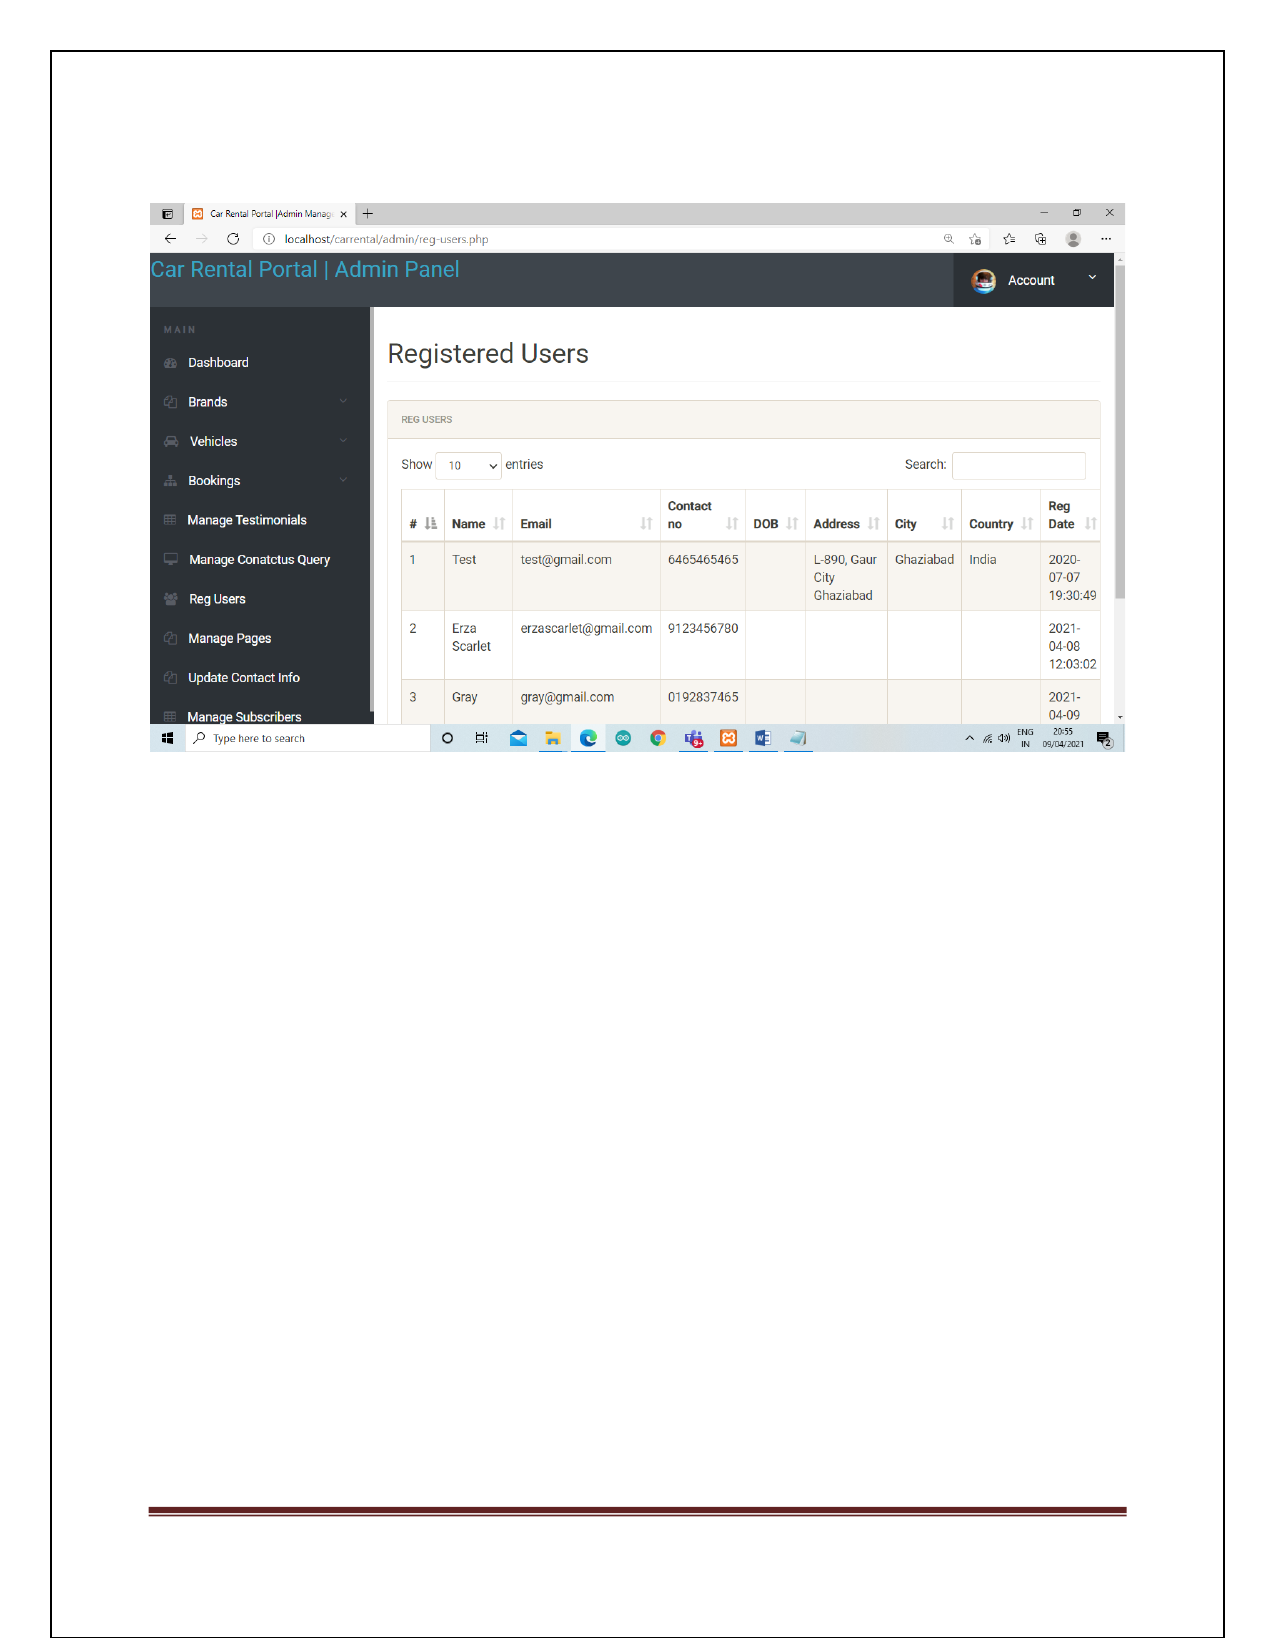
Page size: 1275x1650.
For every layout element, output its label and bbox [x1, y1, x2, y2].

picture [150, 203, 1125, 752]
